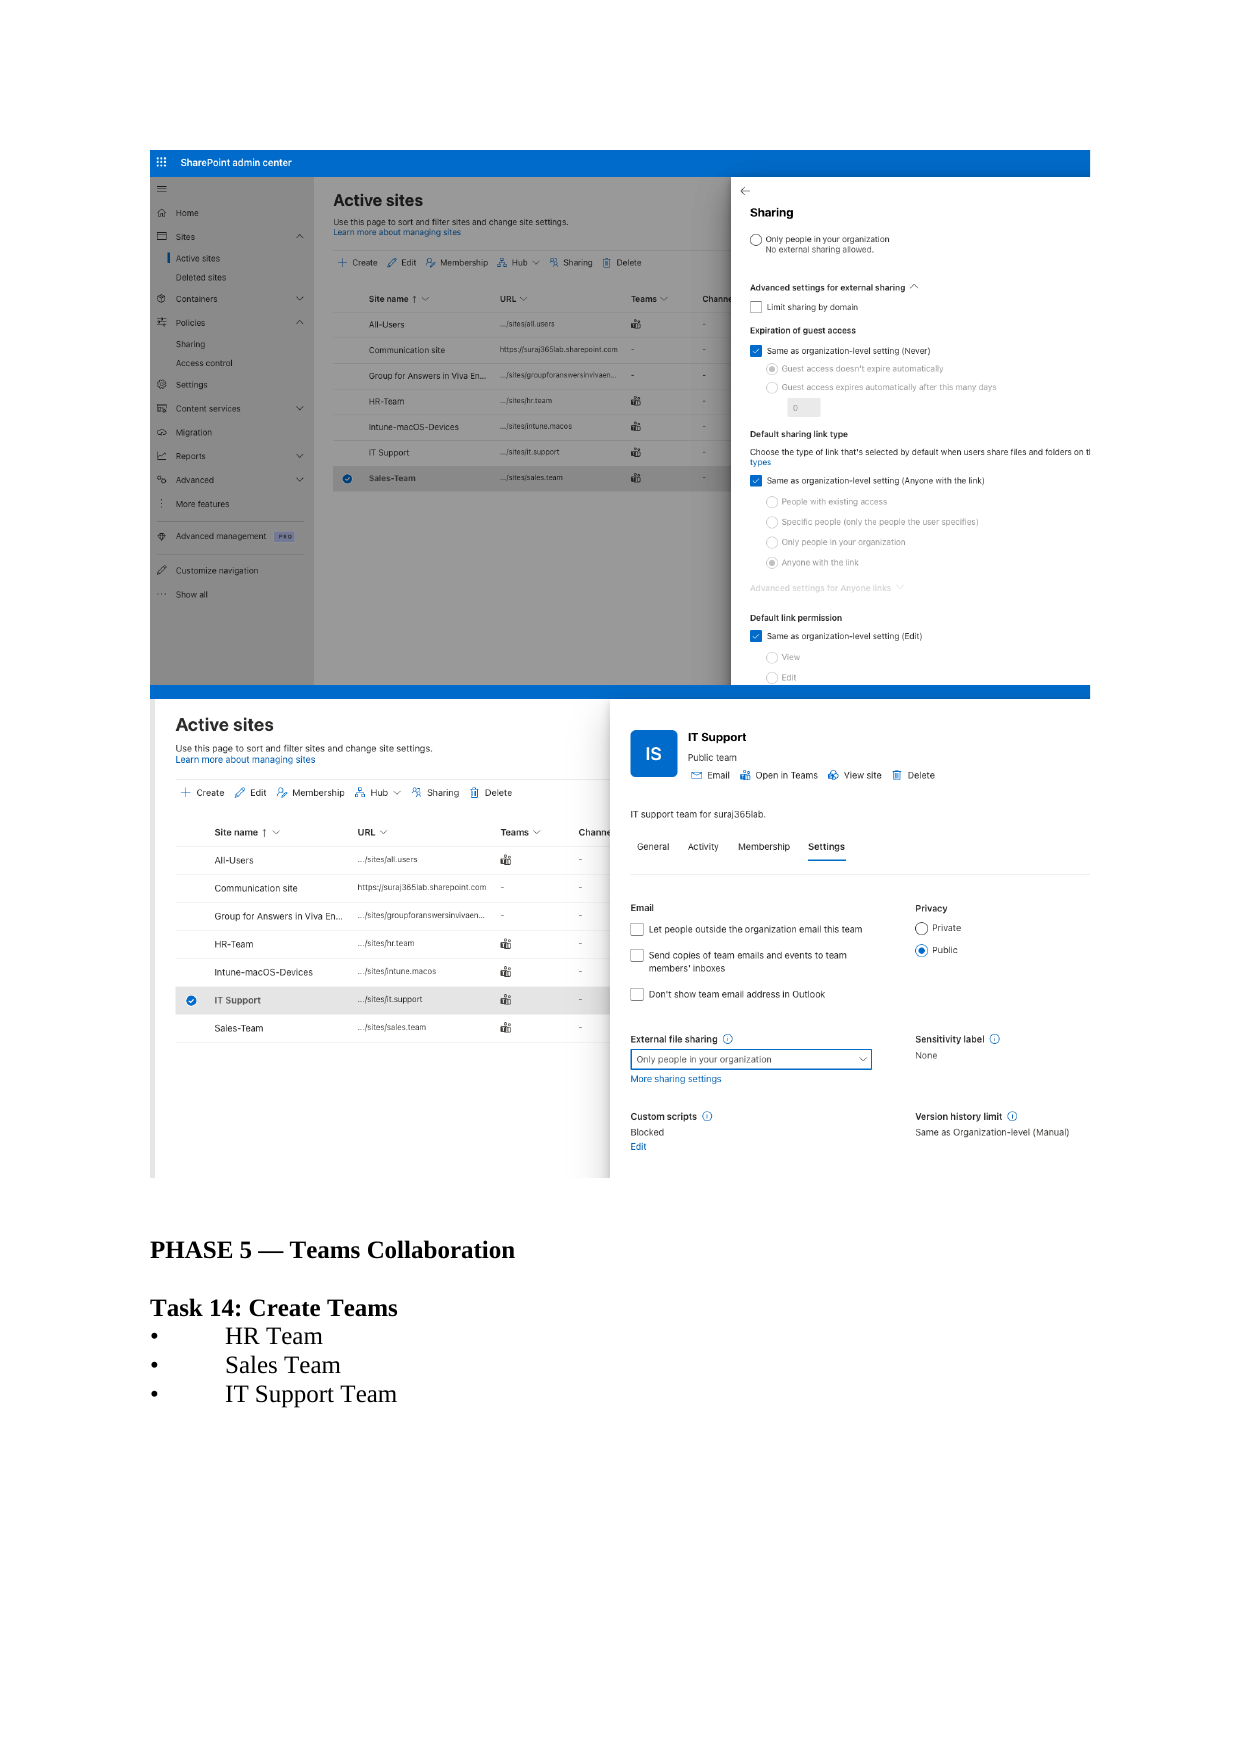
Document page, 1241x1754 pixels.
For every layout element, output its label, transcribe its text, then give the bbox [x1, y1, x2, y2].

list IT Support Team [150, 1379, 1090, 1408]
list HR Team [150, 1321, 1090, 1350]
text Task 14: Create Teams [150, 1293, 1090, 1321]
picture [150, 150, 1091, 1178]
text PHASE 5 — Teams Collaboration [150, 1235, 1090, 1264]
list Sales Team [150, 1350, 1090, 1379]
